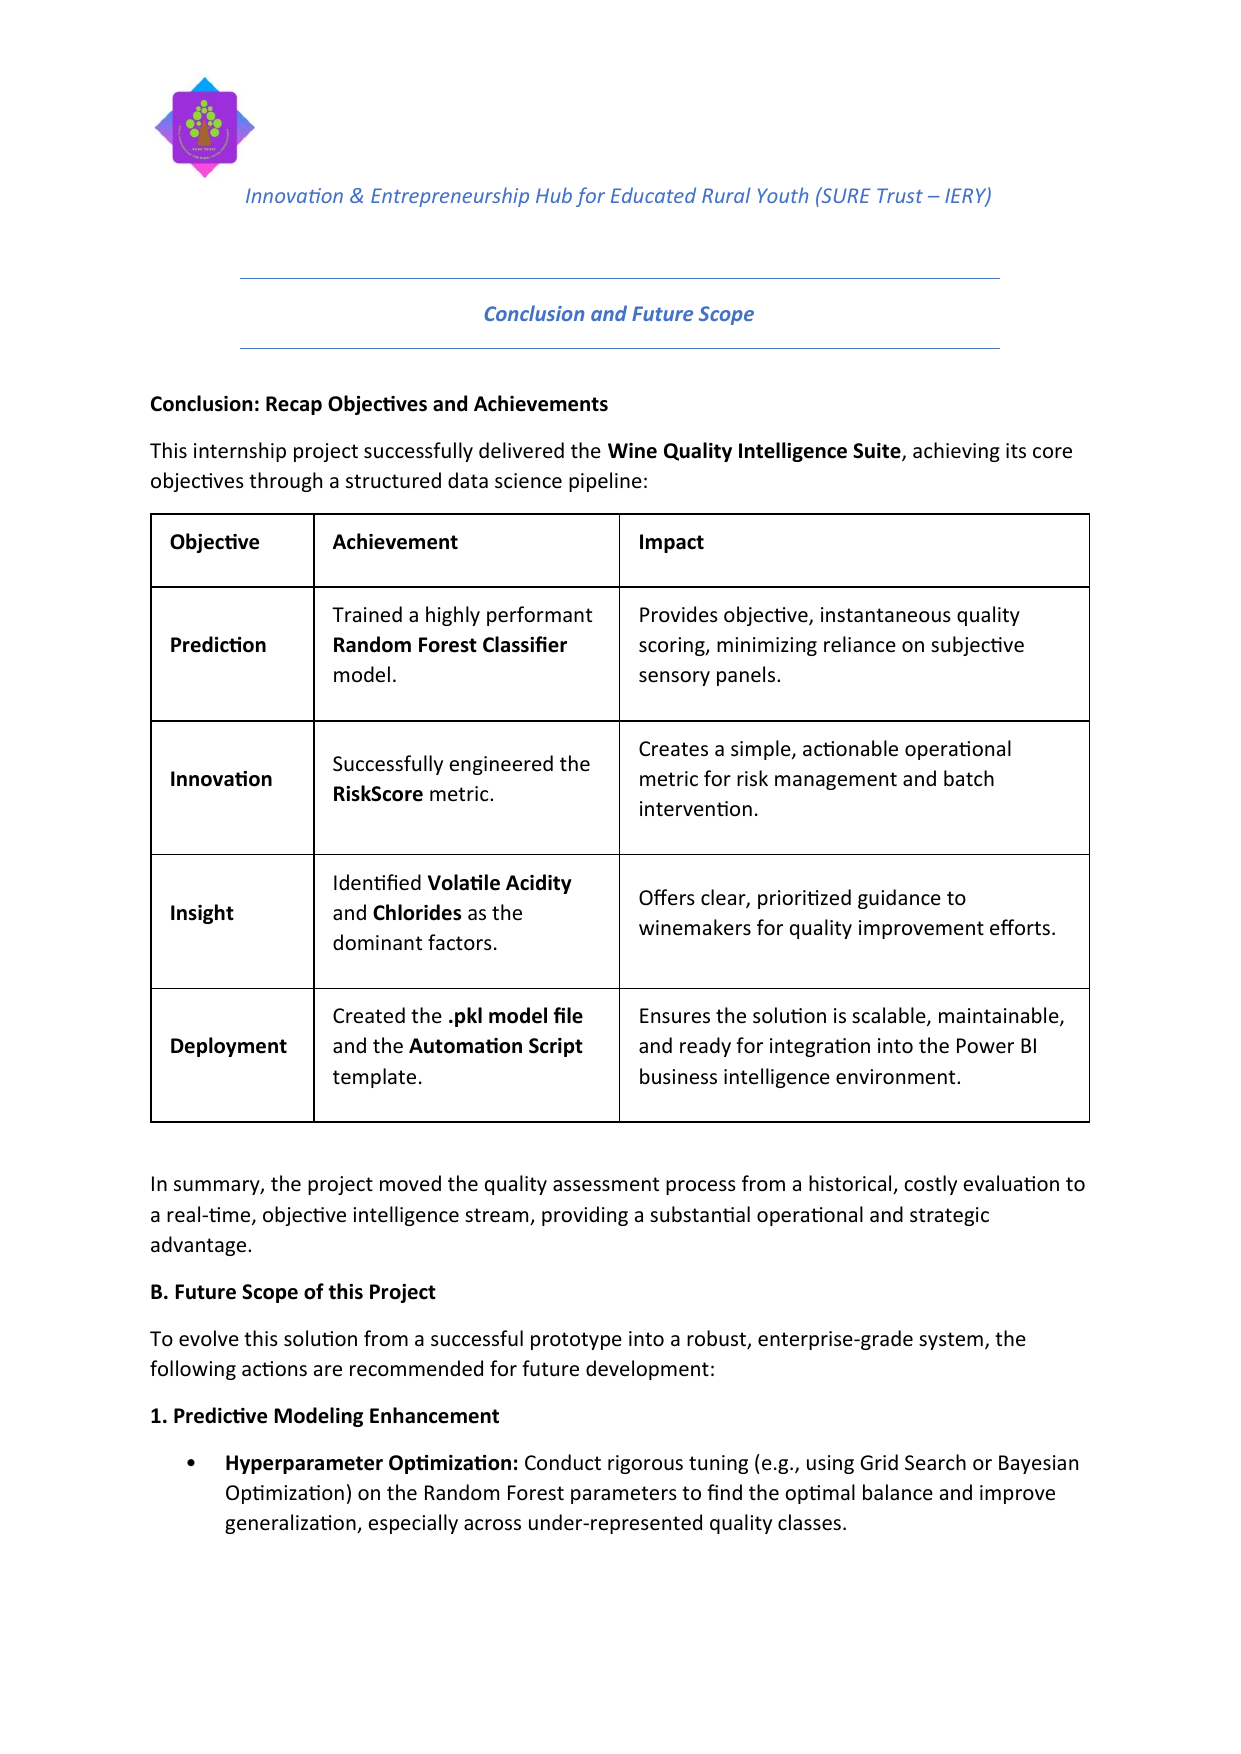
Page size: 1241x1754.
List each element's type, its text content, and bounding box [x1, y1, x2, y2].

table_cell Provides objective, instantaneous quality scoring, minimizing reliance on subjective sensory panels. [620, 588, 1089, 720]
table_header Objective [152, 515, 313, 586]
table_cell Insight [152, 855, 313, 987]
table_cell Successfully engineered the RiskScore metric. [315, 722, 619, 854]
table_cell Deployment [152, 989, 313, 1121]
table_header Impact [620, 515, 1089, 586]
table_cell Prediction [152, 588, 313, 720]
text 1. Predictive Modeling Enhancement [150, 1401, 1090, 1429]
text Conclusion and Future Scope [240, 279, 1000, 348]
picture [150, 73, 258, 182]
text Conclusion: Recap Objectives and Achievements [150, 389, 1090, 417]
table_cell Creates a simple, actionable operational metric for risk management and batch intervention. [620, 722, 1089, 854]
table_cell Innovation [152, 722, 313, 854]
table_cell Created the .pkl model file and the Automation Script template. [315, 989, 619, 1121]
table_cell Offers clear, prioritized guidance to winemakers for quality improvement efforts. [620, 855, 1089, 987]
text In summary, the project moved the quality assessment process from a historical, costly evaluation to a real-time, objective intelligence stream, providing a substantial operational and strategic advantage. [150, 1169, 1090, 1258]
table_cell Identified Volatile Acidity and Chlorides as the dominant factors. [315, 855, 619, 987]
table_cell Ensures the solution is scalable, maintainable, and ready for integration into the Power BI business intelligence environment. [620, 989, 1089, 1121]
table_cell Trained a highly performant Random Forest Classifier model. [315, 588, 619, 720]
text To evolve this solution from a successful prototype into a robust, enterprise-grade system, the following actions are recommended for future development: [150, 1324, 1090, 1382]
table_header Achievement [315, 515, 619, 586]
list Hyperparameter Optimization: Conduct rigorous tuning (e.g., using Grid Search or Bayesian Optimization) on the Random Forest parameters to find the optimal balance and improve generalization, especially across under-represented quality classes. [187, 1448, 1090, 1536]
text B. Future Scope of this Project [150, 1277, 1090, 1305]
text This internship project successfully delivered the Wine Quality Intelligence Suite, achieving its core objectives through a structured data science pipeline: [150, 436, 1090, 494]
